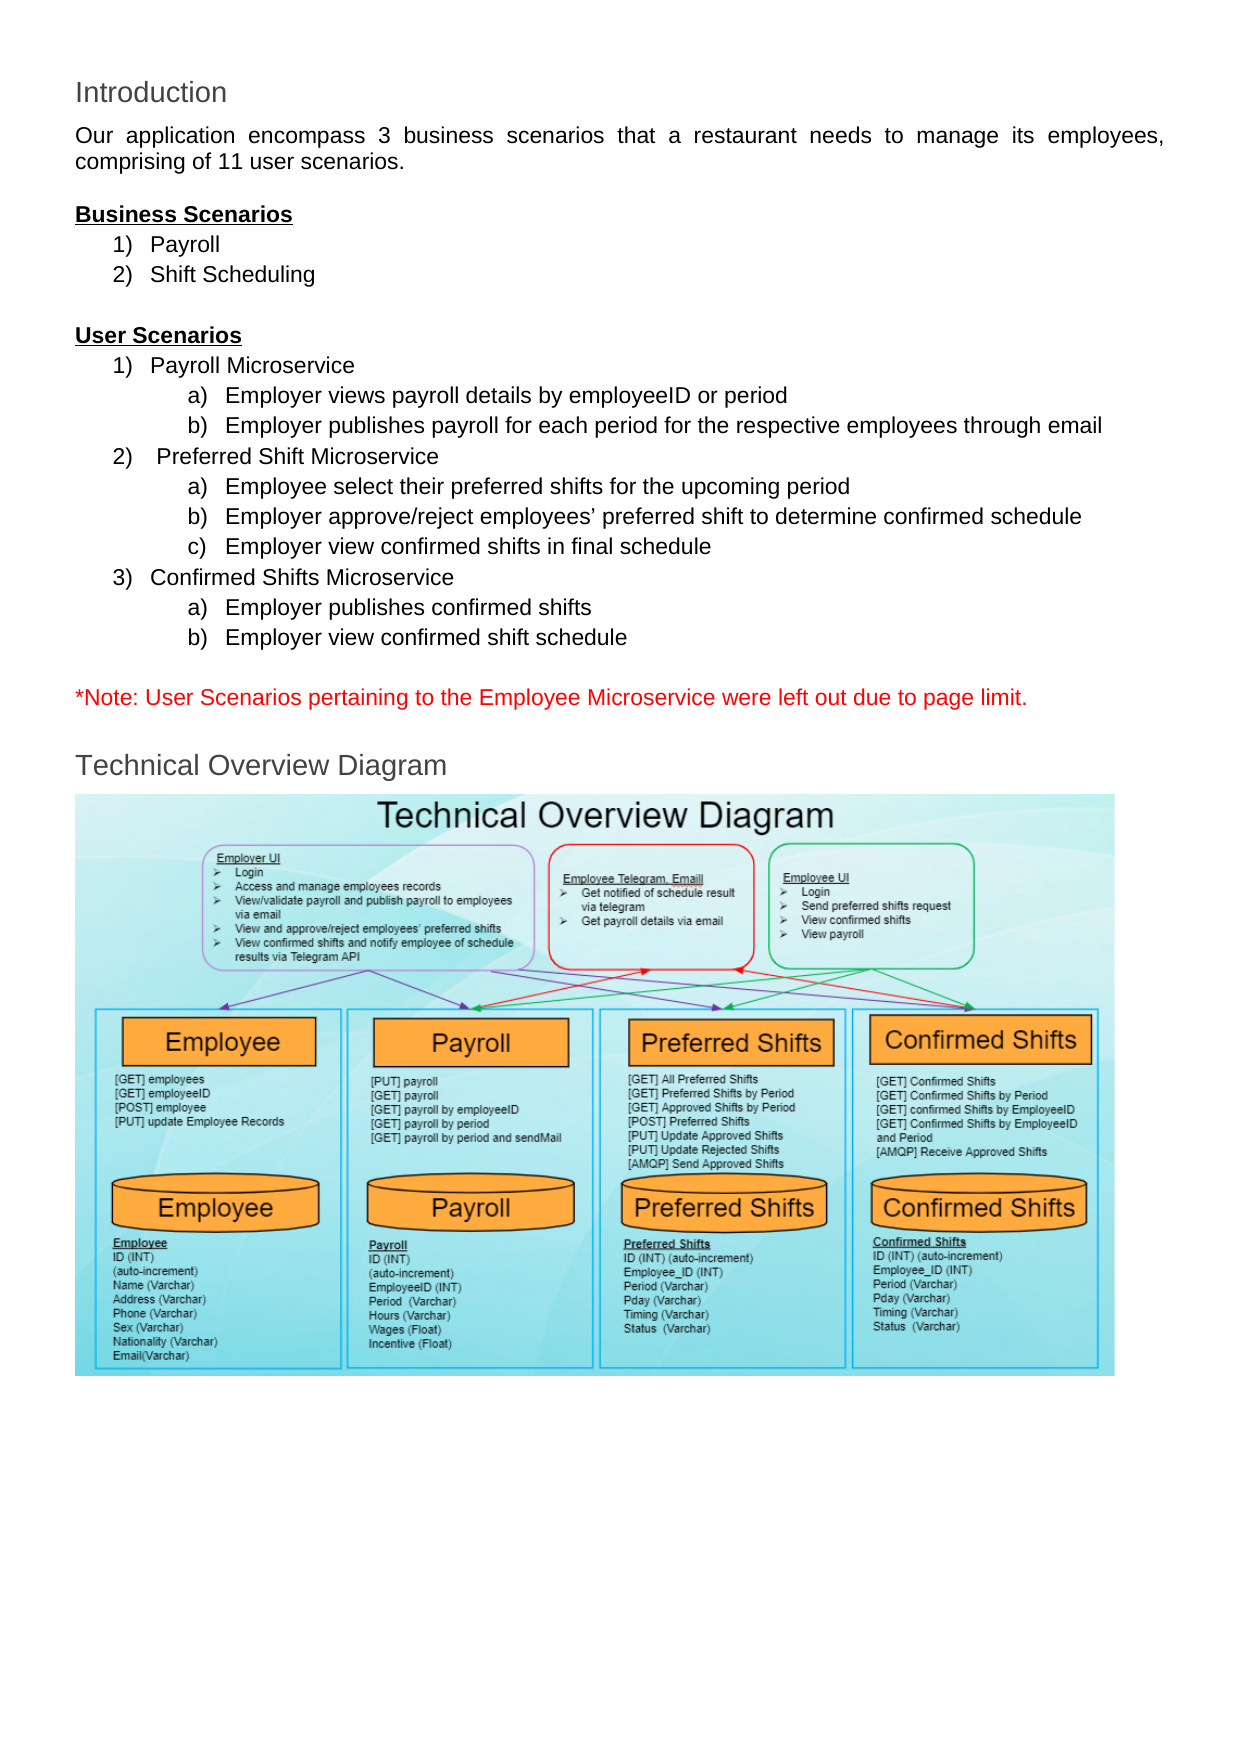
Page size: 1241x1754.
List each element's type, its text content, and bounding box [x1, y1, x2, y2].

text *Note: User Scenarios pertaining to the Employee Microservice were left out due to page limit. [75, 684, 1165, 711]
list Preferred Shift Microservice [112, 443, 1165, 469]
list Payroll Microservice [112, 352, 1165, 378]
list Employer view confirmed shifts in final schedule [187, 533, 1165, 559]
subtitle Technical Overview Diagram [75, 748, 1165, 781]
list Employer views payroll details by employeeID or period [187, 382, 1165, 408]
list Employer view confirmed shift schedule [187, 624, 1165, 650]
subtitle Introduction [75, 75, 1165, 108]
picture [75, 794, 1115, 1376]
list Employer publishes confirmed shifts [187, 594, 1165, 620]
list Confirmed Shifts Microservice [112, 563, 1165, 590]
list Employer publishes payroll for each period for the respective employees through email [187, 412, 1165, 439]
list Shift Scheduling [112, 261, 1165, 288]
text User Scenarios [75, 322, 1165, 348]
text Our application encompass 3 business scenarios that a restaurant needs to manage its employees, comprising of 11 user scenarios. [75, 122, 1165, 174]
list Employer approve/reject employees’ preferred shift to determine confirmed schedule [187, 503, 1165, 529]
text Business Scenarios [75, 201, 1165, 227]
list Payroll [112, 231, 1165, 257]
list Employee select their preferred shifts for the upcoming period [187, 473, 1165, 499]
